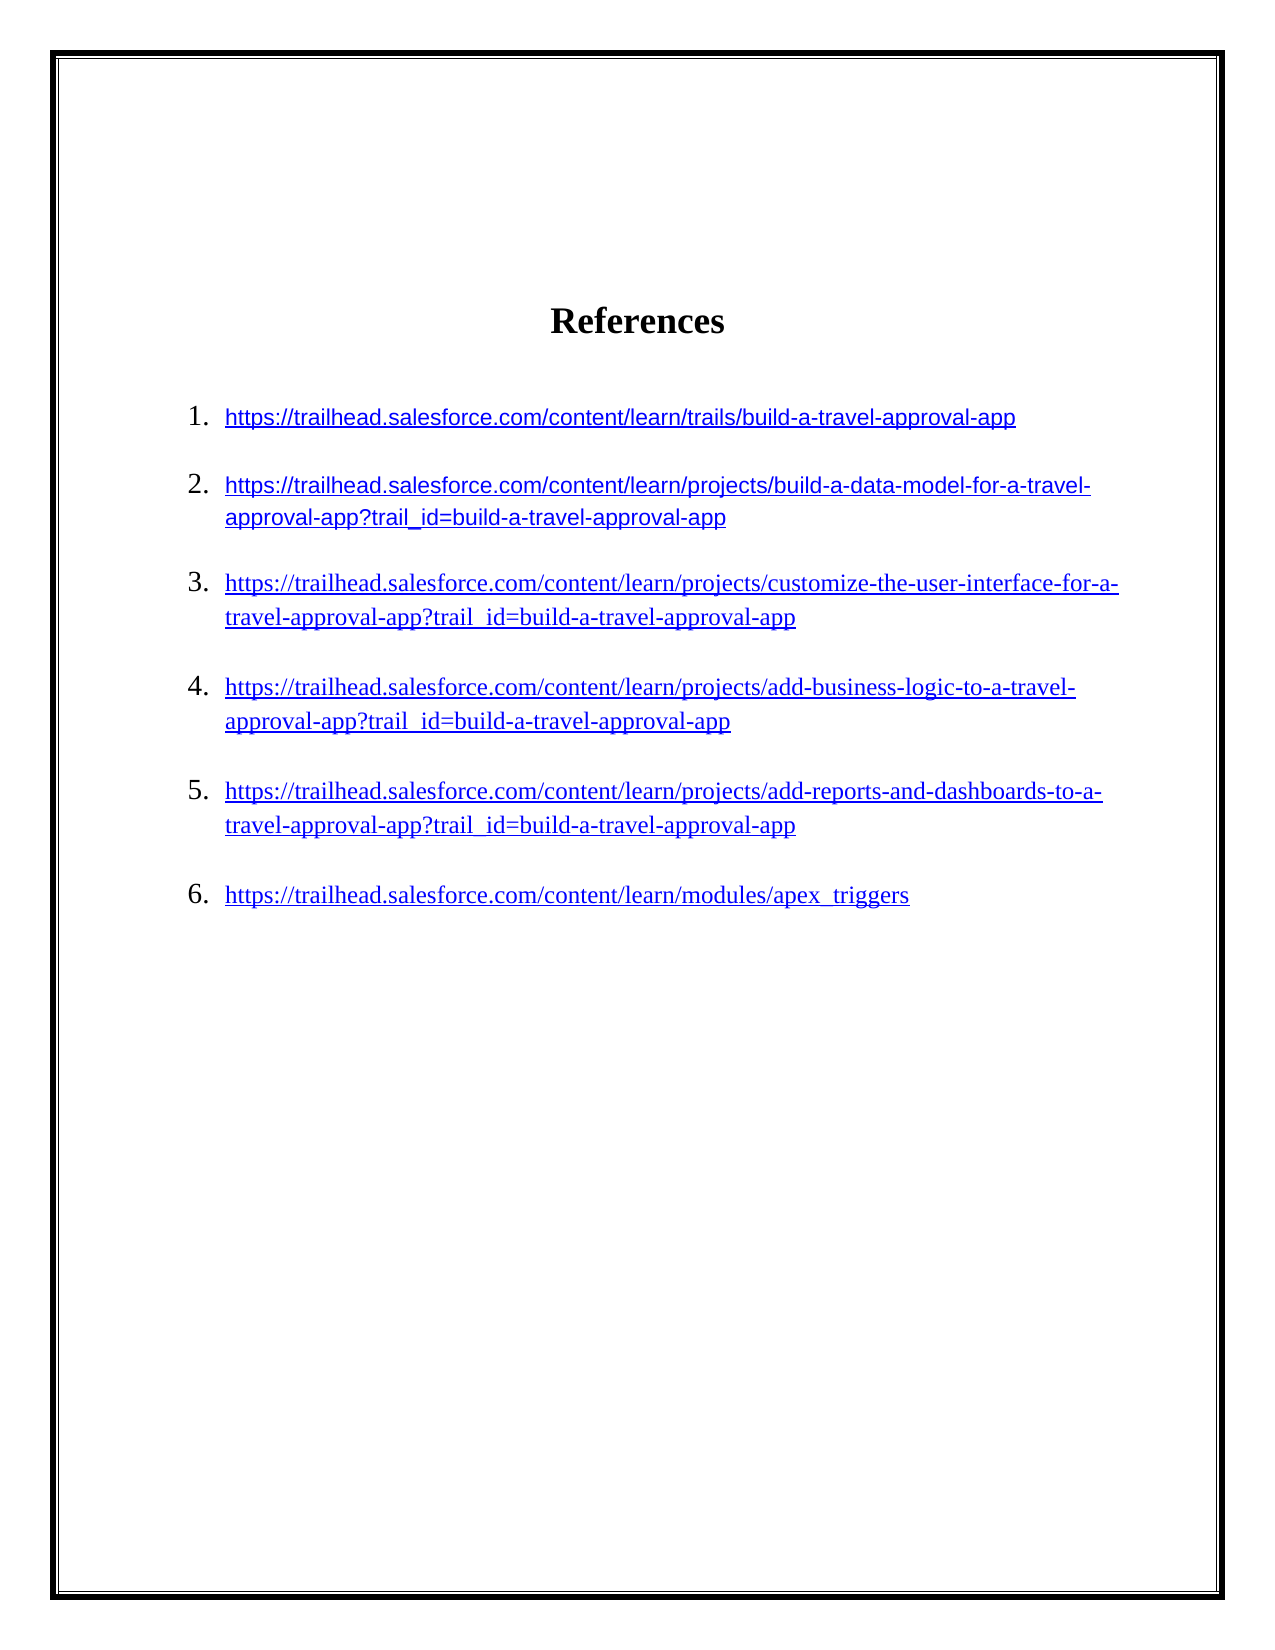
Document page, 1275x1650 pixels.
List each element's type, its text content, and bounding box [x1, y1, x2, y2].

list https://trailhead.salesforce.com/content/learn/trails/build-a-travel-approval-app [187, 398, 1125, 431]
list https://trailhead.salesforce.com/content/learn/projects/build-a-data-model-for-a-travel-approval-app?trail_id=build-a-travel-approval-app [187, 467, 1125, 530]
text References [150, 299, 1125, 342]
list https://trailhead.salesforce.com/content/learn/projects/add-business-logic-to-a-travel-approval-app?trail_id=build-a-travel-approval-app [187, 668, 1125, 735]
list https://trailhead.salesforce.com/content/learn/projects/customize-the-user-interface-for-a-travel-approval-app?trail_id=build-a-travel-approval-app [187, 564, 1125, 631]
list https://trailhead.salesforce.com/content/learn/modules/apex_triggers [187, 876, 1125, 909]
list https://trailhead.salesforce.com/content/learn/projects/add-reports-and-dashboards-to-a-travel-approval-app?trail_id=build-a-travel-approval-app [187, 772, 1125, 839]
